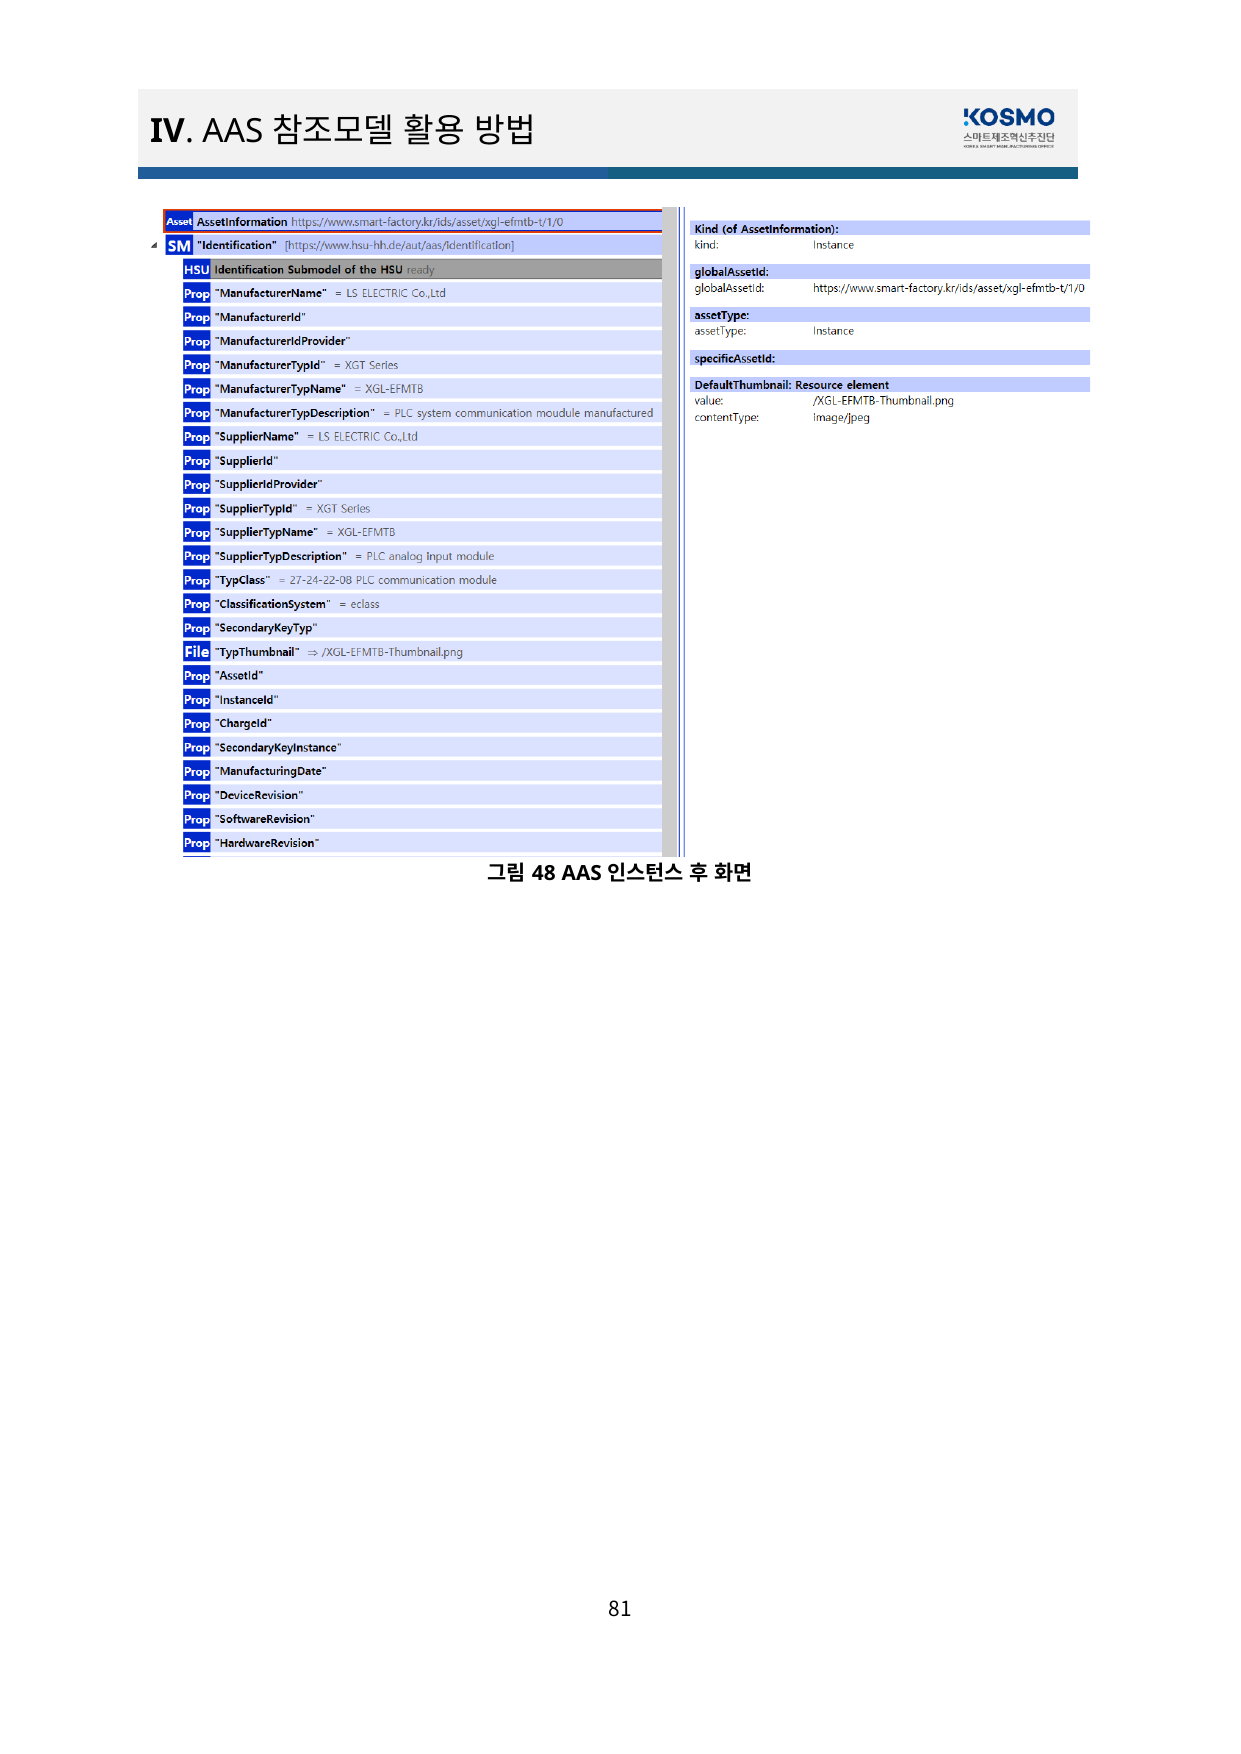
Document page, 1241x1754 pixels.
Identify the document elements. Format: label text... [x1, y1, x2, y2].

picture [150, 207, 1091, 857]
picture [963, 108, 1055, 148]
